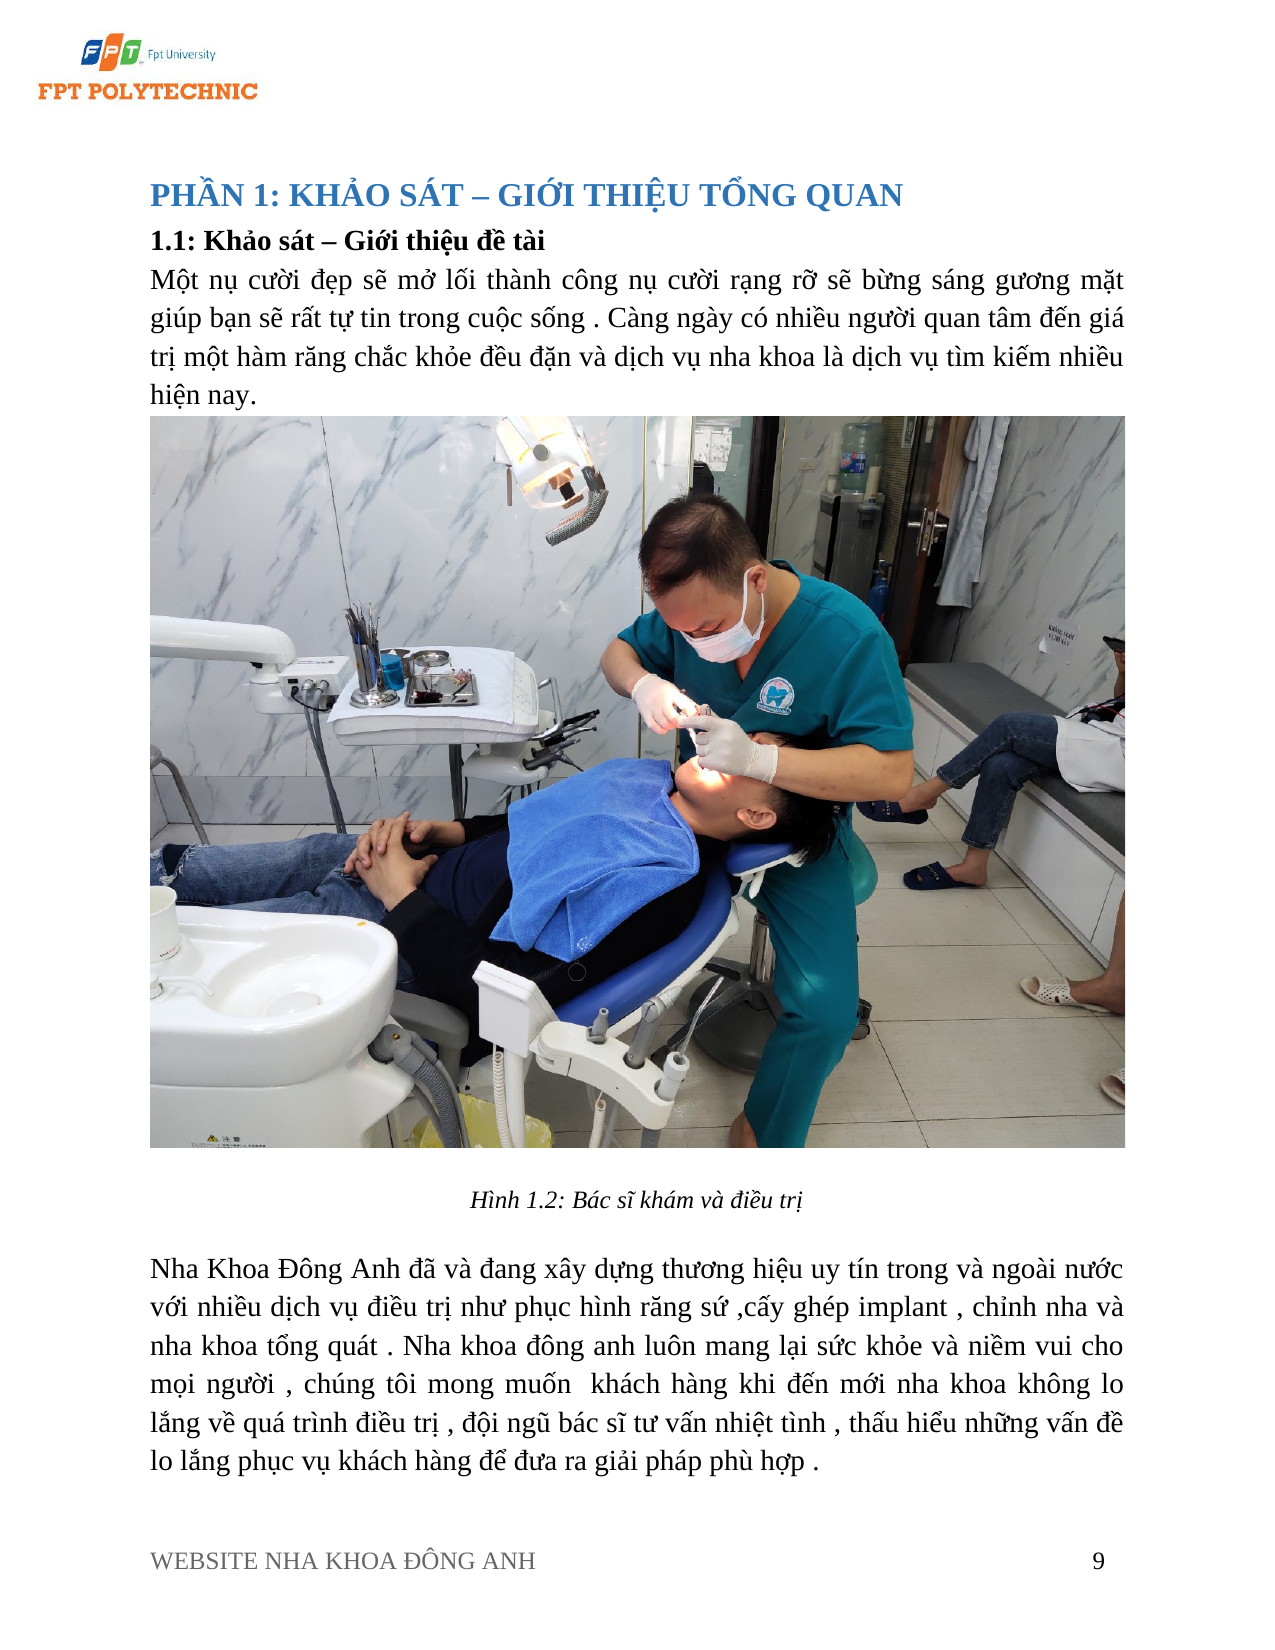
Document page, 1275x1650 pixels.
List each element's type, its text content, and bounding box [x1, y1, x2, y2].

picture [36, 18, 259, 127]
subtitle PHẦN 1: KHẢO SÁT – GIỚI THIỆU TỔNG QUAN [150, 175, 1125, 213]
subtitle 1.1: Khảo sát – Giới thiệu đề tài [150, 223, 1125, 257]
text Hình 1.2: Bác sĩ khám và điều trị [150, 1185, 1125, 1213]
text Một nụ cười đẹp sẽ mở lối thành công nụ cười rạng rỡ sẽ bừng sáng gương mặt giúp bạn sẽ rất tự tin trong cuộc sống . Càng ngày có nhiều người quan tâm đến giá trị một hàm răng chắc khỏe đều đặn và dịch vụ nha khoa là dịch vụ tìm kiếm nhiều hiện nay. [150, 262, 1125, 411]
text Nha Khoa Đông Anh đã và đang xây dựng thương hiệu uy tín trong và ngoài nước với nhiều dịch vụ điều trị như phục hình răng sứ ,cấy ghép implant , chỉnh nha và nha khoa tổng quát . Nha khoa đông anh luôn mang lại sức khỏe và niềm vui cho mọi người , chúng tôi mong muốn khách hàng khi đến mới nha khoa không lo lắng về quá trình điều trị , đội ngũ bác sĩ tư vấn nhiệt tình , thấu hiểu những vấn đề lo lắng phục vụ khách hàng để đưa ra giải pháp phù hợp . [150, 1251, 1125, 1477]
picture [150, 416, 1125, 1148]
